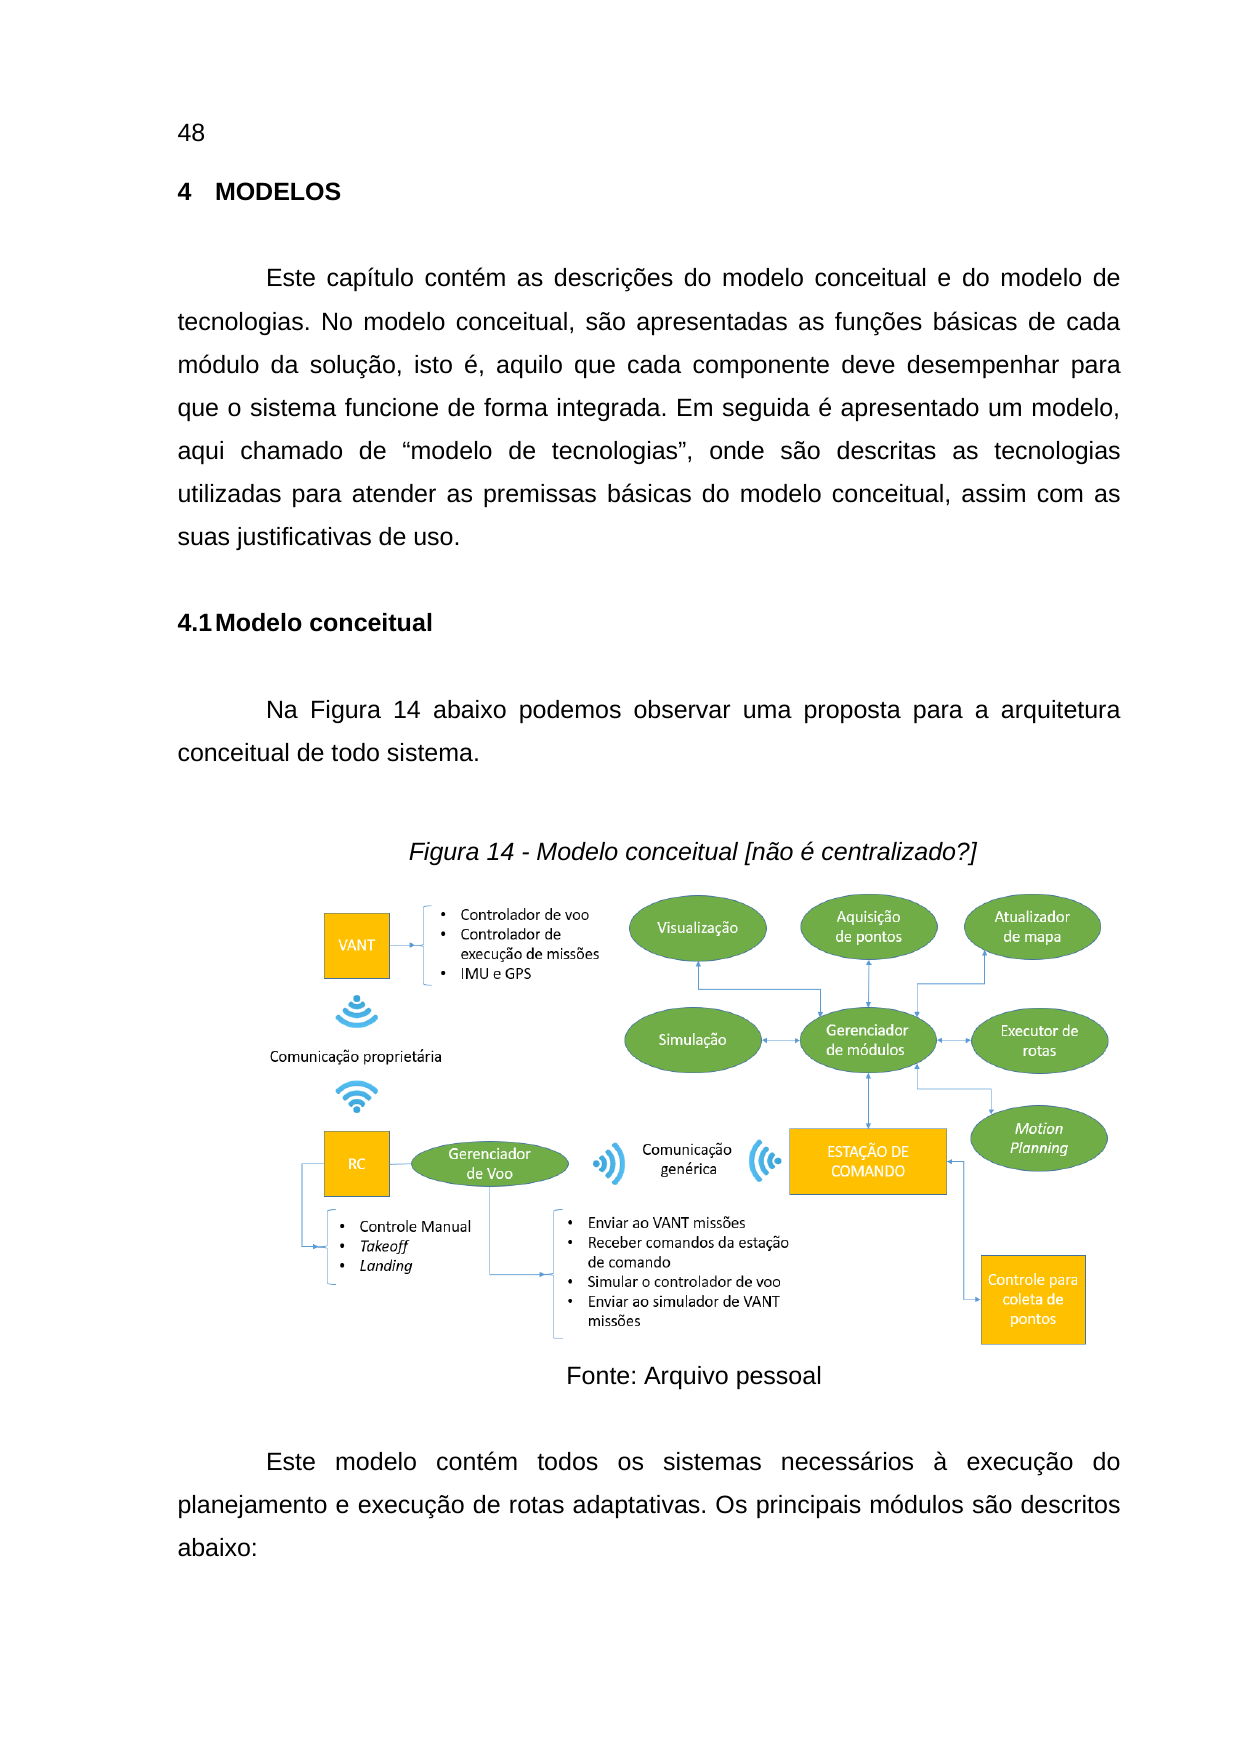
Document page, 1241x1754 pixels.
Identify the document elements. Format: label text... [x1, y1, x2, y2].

text Na Figura 14 abaixo podemos observar uma proposta para a arquitetura conceitual de todo sistema. [177, 695, 1122, 767]
picture [265, 879, 1114, 1347]
text Fonte: Arquivo pessoal [177, 1361, 1122, 1390]
text Este capítulo contém as descrições do modelo conceitual e do modelo de tecnologias. No modelo conceitual, são apresentadas as funções básicas de cada módulo da solução, isto é, aquilo que cada componente deve desempenhar para que o sistema funcione de forma integrada. Em seguida é apresentado um modelo, aqui chamado de “modelo de tecnologias”, onde são descritas as tecnologias utilizadas para atender as premissas básicas do modelo conceitual, assim com as suas justificativas de uso. [177, 263, 1122, 551]
subtitle MODELOS [177, 177, 1122, 206]
text Este modelo contém todos os sistemas necessários à execução do planejamento e execução de rotas adaptativas. Os principais módulos são descritos abaixo: [177, 1447, 1122, 1562]
subtitle Modelo conceitual [177, 608, 1122, 637]
